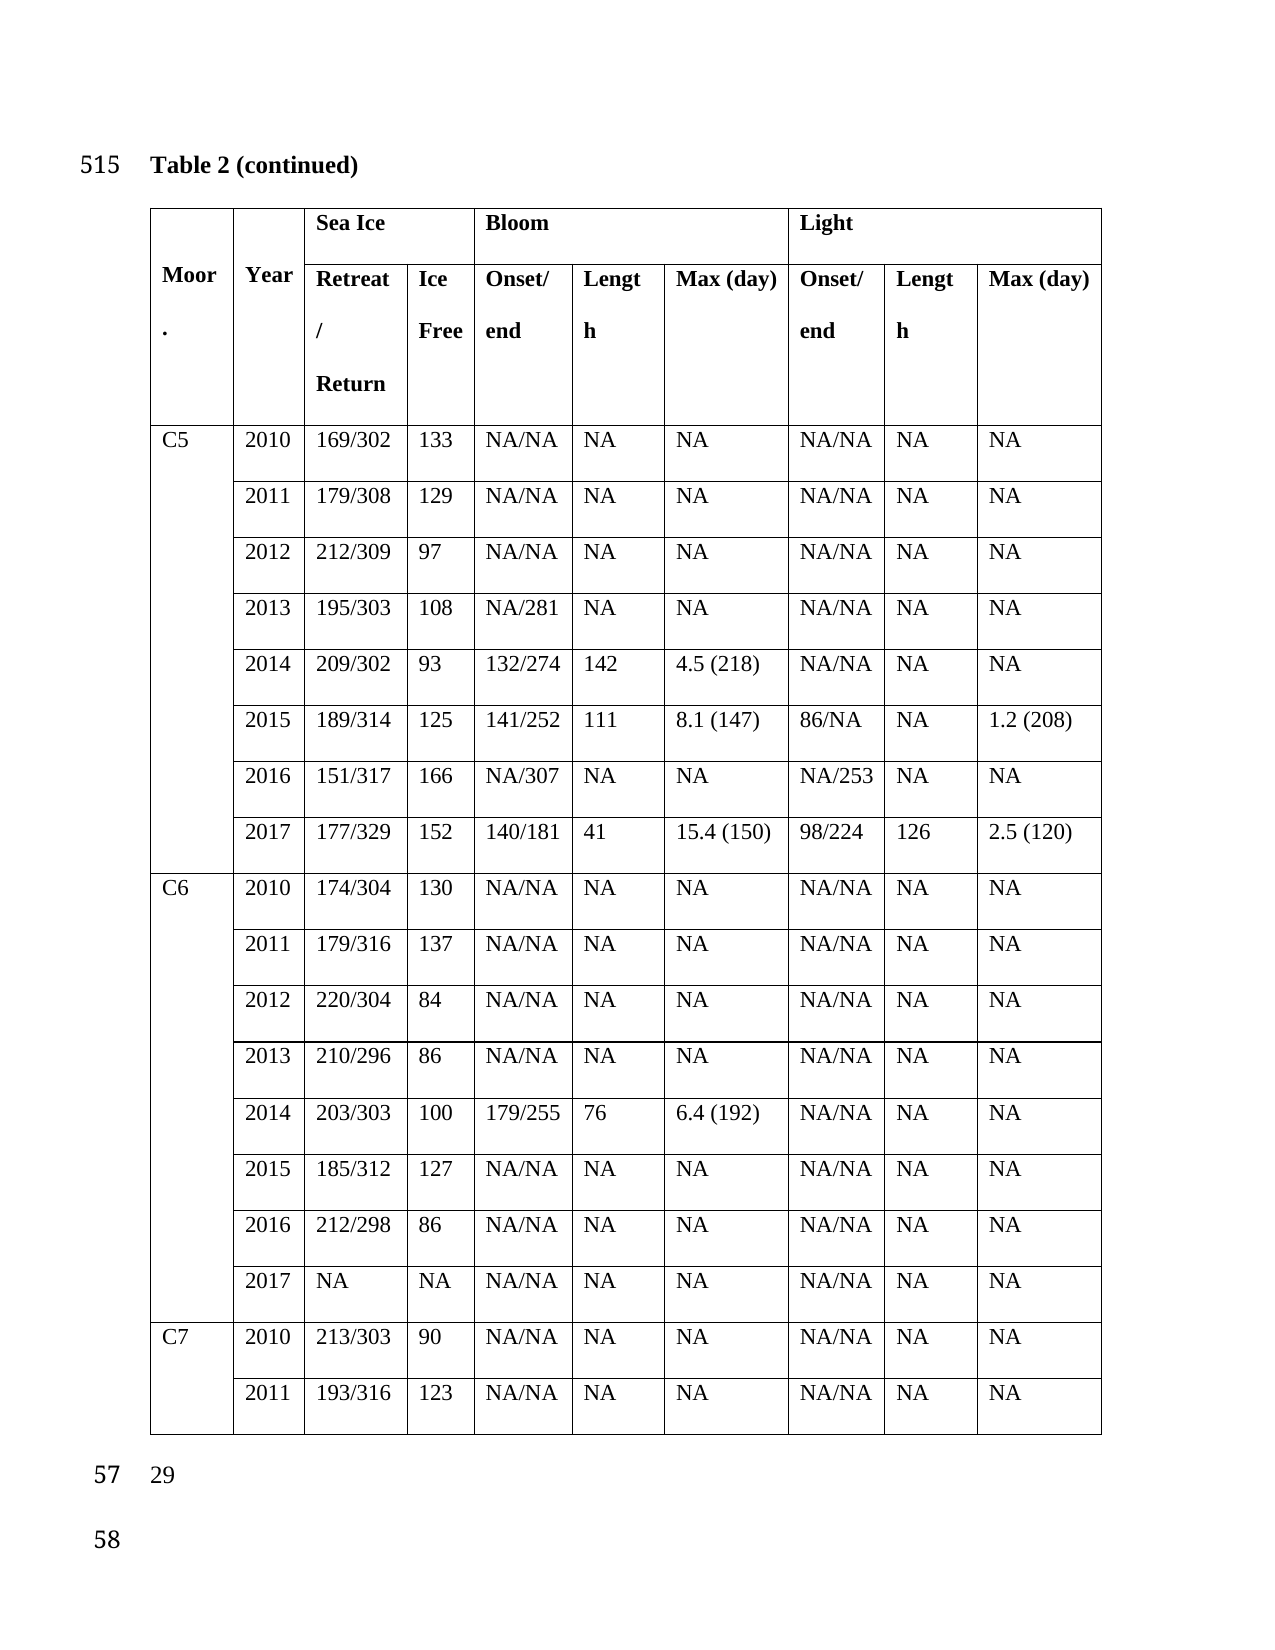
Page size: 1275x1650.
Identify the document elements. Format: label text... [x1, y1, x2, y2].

table_cell NA/NA [475, 1211, 572, 1266]
table_cell NA [573, 874, 664, 929]
table_cell NA [885, 426, 977, 481]
table_cell 220/304 [305, 986, 407, 1041]
table_cell 189/314 [305, 706, 407, 761]
table_cell NA/NA [789, 538, 884, 593]
table_cell 2.5 (120) [978, 818, 1101, 873]
table_cell 2011 [234, 1379, 304, 1434]
table_cell NA/NA [475, 426, 572, 481]
table_cell 141/252 [475, 706, 572, 761]
table_cell 2015 [234, 1155, 304, 1209]
table_cell 212/298 [305, 1211, 407, 1266]
table_cell NA/NA [475, 538, 572, 593]
table_cell 123 [408, 1379, 474, 1434]
table_cell NA/NA [475, 1379, 572, 1434]
table_cell 2017 [234, 818, 304, 873]
table_cell NA/NA [789, 1211, 884, 1266]
table_cell NA/NA [475, 930, 572, 985]
table_cell NA/NA [789, 874, 884, 929]
table_cell NA/NA [475, 1043, 572, 1097]
table_cell 169/302 [305, 426, 407, 481]
table_cell Onset/ end [475, 265, 572, 425]
table_cell NA [978, 874, 1101, 929]
table_cell 98/224 [789, 818, 884, 873]
table_cell NA [978, 986, 1101, 1041]
table_cell NA [885, 650, 977, 705]
table_cell NA/NA [475, 1323, 572, 1378]
table_cell NA [978, 762, 1101, 817]
table_cell 140/181 [475, 818, 572, 873]
table_cell NA [885, 1267, 977, 1322]
table_cell C5 [151, 426, 233, 873]
table_cell 133 [408, 426, 474, 481]
table_cell 129 [408, 482, 474, 537]
table_cell 152 [408, 818, 474, 873]
table_cell NA/NA [475, 986, 572, 1041]
table_cell NA [573, 594, 664, 649]
table_cell NA [885, 1155, 977, 1209]
table_cell NA [573, 426, 664, 481]
table_cell Max (day) [665, 265, 788, 425]
table_cell 6.4 (192) [665, 1099, 788, 1153]
table_cell NA [573, 1323, 664, 1378]
table_cell NA [978, 930, 1101, 985]
table_cell 195/303 [305, 594, 407, 649]
table_cell 97 [408, 538, 474, 593]
table_cell 4.5 (218) [665, 650, 788, 705]
table_cell 93 [408, 650, 474, 705]
table_cell NA [573, 762, 664, 817]
table_cell NA [885, 1323, 977, 1378]
table_cell 193/316 [305, 1379, 407, 1434]
table_cell NA/281 [475, 594, 572, 649]
table_cell 86 [408, 1043, 474, 1097]
table_cell NA [978, 650, 1101, 705]
table_cell 2016 [234, 1211, 304, 1266]
table_cell 179/316 [305, 930, 407, 985]
table_cell 8.1 (147) [665, 706, 788, 761]
table_cell NA [885, 1379, 977, 1434]
table_cell NA [978, 1211, 1101, 1266]
table_cell 142 [573, 650, 664, 705]
table_cell 2011 [234, 930, 304, 985]
table_cell NA [978, 1043, 1101, 1097]
table_cell NA/NA [789, 1155, 884, 1209]
table_cell 210/296 [305, 1043, 407, 1097]
table_cell NA [978, 1323, 1101, 1378]
table_cell 127 [408, 1155, 474, 1209]
table_cell NA [885, 986, 977, 1041]
table_cell NA [885, 874, 977, 929]
table_header Light [789, 209, 1101, 263]
table_cell 213/303 [305, 1323, 407, 1378]
table_cell NA [665, 426, 788, 481]
table_cell NA/NA [475, 874, 572, 929]
table_cell NA/NA [475, 1267, 572, 1322]
table_cell 179/308 [305, 482, 407, 537]
table_cell NA [665, 538, 788, 593]
table_cell 166 [408, 762, 474, 817]
table_cell NA/NA [789, 1267, 884, 1322]
table_cell 2015 [234, 706, 304, 761]
table_cell Length [885, 265, 977, 425]
table_cell 2010 [234, 426, 304, 481]
table_cell NA [665, 1267, 788, 1322]
table_cell NA/NA [789, 1043, 884, 1097]
table_cell 2016 [234, 762, 304, 817]
table_cell 2014 [234, 1099, 304, 1153]
table_cell 212/309 [305, 538, 407, 593]
table_cell NA [665, 986, 788, 1041]
table_cell NA [885, 482, 977, 537]
table_cell NA/NA [789, 1323, 884, 1378]
table_cell Ice Free [408, 265, 474, 425]
table_cell NA [885, 1211, 977, 1266]
table_cell NA [978, 1379, 1101, 1434]
table_cell NA [573, 1155, 664, 1209]
table_cell NA [573, 986, 664, 1041]
table_cell 2017 [234, 1267, 304, 1322]
table_cell Onset/ end [789, 265, 884, 425]
table_cell 90 [408, 1323, 474, 1378]
table_cell NA [885, 594, 977, 649]
table_cell NA/NA [789, 1379, 884, 1434]
table_cell NA/NA [789, 426, 884, 481]
table_cell NA [573, 482, 664, 537]
table_cell 86 [408, 1211, 474, 1266]
table_cell NA [573, 1043, 664, 1097]
table_cell 126 [885, 818, 977, 873]
table_cell 2012 [234, 986, 304, 1041]
table_cell 2014 [234, 650, 304, 705]
table_cell NA [665, 1211, 788, 1266]
table_cell NA [978, 538, 1101, 593]
table_cell 2013 [234, 594, 304, 649]
table_cell NA [665, 482, 788, 537]
table_cell NA [573, 930, 664, 985]
table_cell NA [305, 1267, 407, 1322]
table_cell NA [978, 594, 1101, 649]
table_cell 108 [408, 594, 474, 649]
table_cell NA [408, 1267, 474, 1322]
table_cell Length [573, 265, 664, 425]
table_cell NA/307 [475, 762, 572, 817]
table_cell NA [665, 1155, 788, 1209]
table_cell 41 [573, 818, 664, 873]
table_cell NA [978, 1099, 1101, 1153]
table_cell NA [885, 538, 977, 593]
table_cell NA/NA [789, 594, 884, 649]
table_header Sea Ice [305, 209, 474, 263]
table_cell NA [665, 1323, 788, 1378]
table_cell C7 [151, 1323, 233, 1434]
table_cell 1.2 (208) [978, 706, 1101, 761]
table_cell 151/317 [305, 762, 407, 817]
table_cell Max (day) [978, 265, 1101, 425]
table_cell 203/303 [305, 1099, 407, 1153]
table_cell 209/302 [305, 650, 407, 705]
table_cell 137 [408, 930, 474, 985]
table_cell 2013 [234, 1043, 304, 1097]
table_cell 174/304 [305, 874, 407, 929]
table_cell NA [978, 1267, 1101, 1322]
table_cell NA [978, 482, 1101, 537]
table_cell 130 [408, 874, 474, 929]
table_cell NA/NA [475, 1155, 572, 1209]
table_cell NA/NA [789, 482, 884, 537]
table_cell 2010 [234, 874, 304, 929]
table_cell NA/NA [789, 650, 884, 705]
table_cell NA [573, 1267, 664, 1322]
table_cell NA/NA [789, 986, 884, 1041]
table_header Bloom [475, 209, 788, 263]
table_cell 2010 [234, 1323, 304, 1378]
table_cell NA [885, 1099, 977, 1153]
table_cell 132/274 [475, 650, 572, 705]
table_cell NA/NA [789, 1099, 884, 1153]
table_cell NA/NA [789, 930, 884, 985]
table_cell NA [573, 538, 664, 593]
text Table 2 (continued) [150, 150, 1125, 179]
table_cell NA/253 [789, 762, 884, 817]
table_cell NA [885, 1043, 977, 1097]
table_header Year [234, 209, 304, 425]
table_cell 15.4 (150) [665, 818, 788, 873]
table_cell Retreat/ Return [305, 265, 407, 425]
table_cell NA [978, 1155, 1101, 1209]
table_cell NA [978, 426, 1101, 481]
table_cell NA [885, 930, 977, 985]
table_cell NA/NA [475, 482, 572, 537]
table_cell NA [885, 706, 977, 761]
table_cell C6 [151, 874, 233, 1322]
table_cell NA [573, 1211, 664, 1266]
table_cell NA [665, 762, 788, 817]
table_cell 2012 [234, 538, 304, 593]
table_cell NA [885, 762, 977, 817]
table_cell 2011 [234, 482, 304, 537]
table_cell NA [665, 930, 788, 985]
table_cell 100 [408, 1099, 474, 1153]
table_cell 177/329 [305, 818, 407, 873]
table_cell 185/312 [305, 1155, 407, 1209]
table_cell 84 [408, 986, 474, 1041]
table_cell NA [665, 874, 788, 929]
table_cell 76 [573, 1099, 664, 1153]
table_header Moor. [151, 209, 233, 425]
table_cell NA [665, 1379, 788, 1434]
table_cell NA [665, 1043, 788, 1097]
table_cell NA [665, 594, 788, 649]
table_cell 125 [408, 706, 474, 761]
table_cell 111 [573, 706, 664, 761]
table_cell 179/255 [475, 1099, 572, 1153]
table_cell 86/NA [789, 706, 884, 761]
table_cell NA [573, 1379, 664, 1434]
